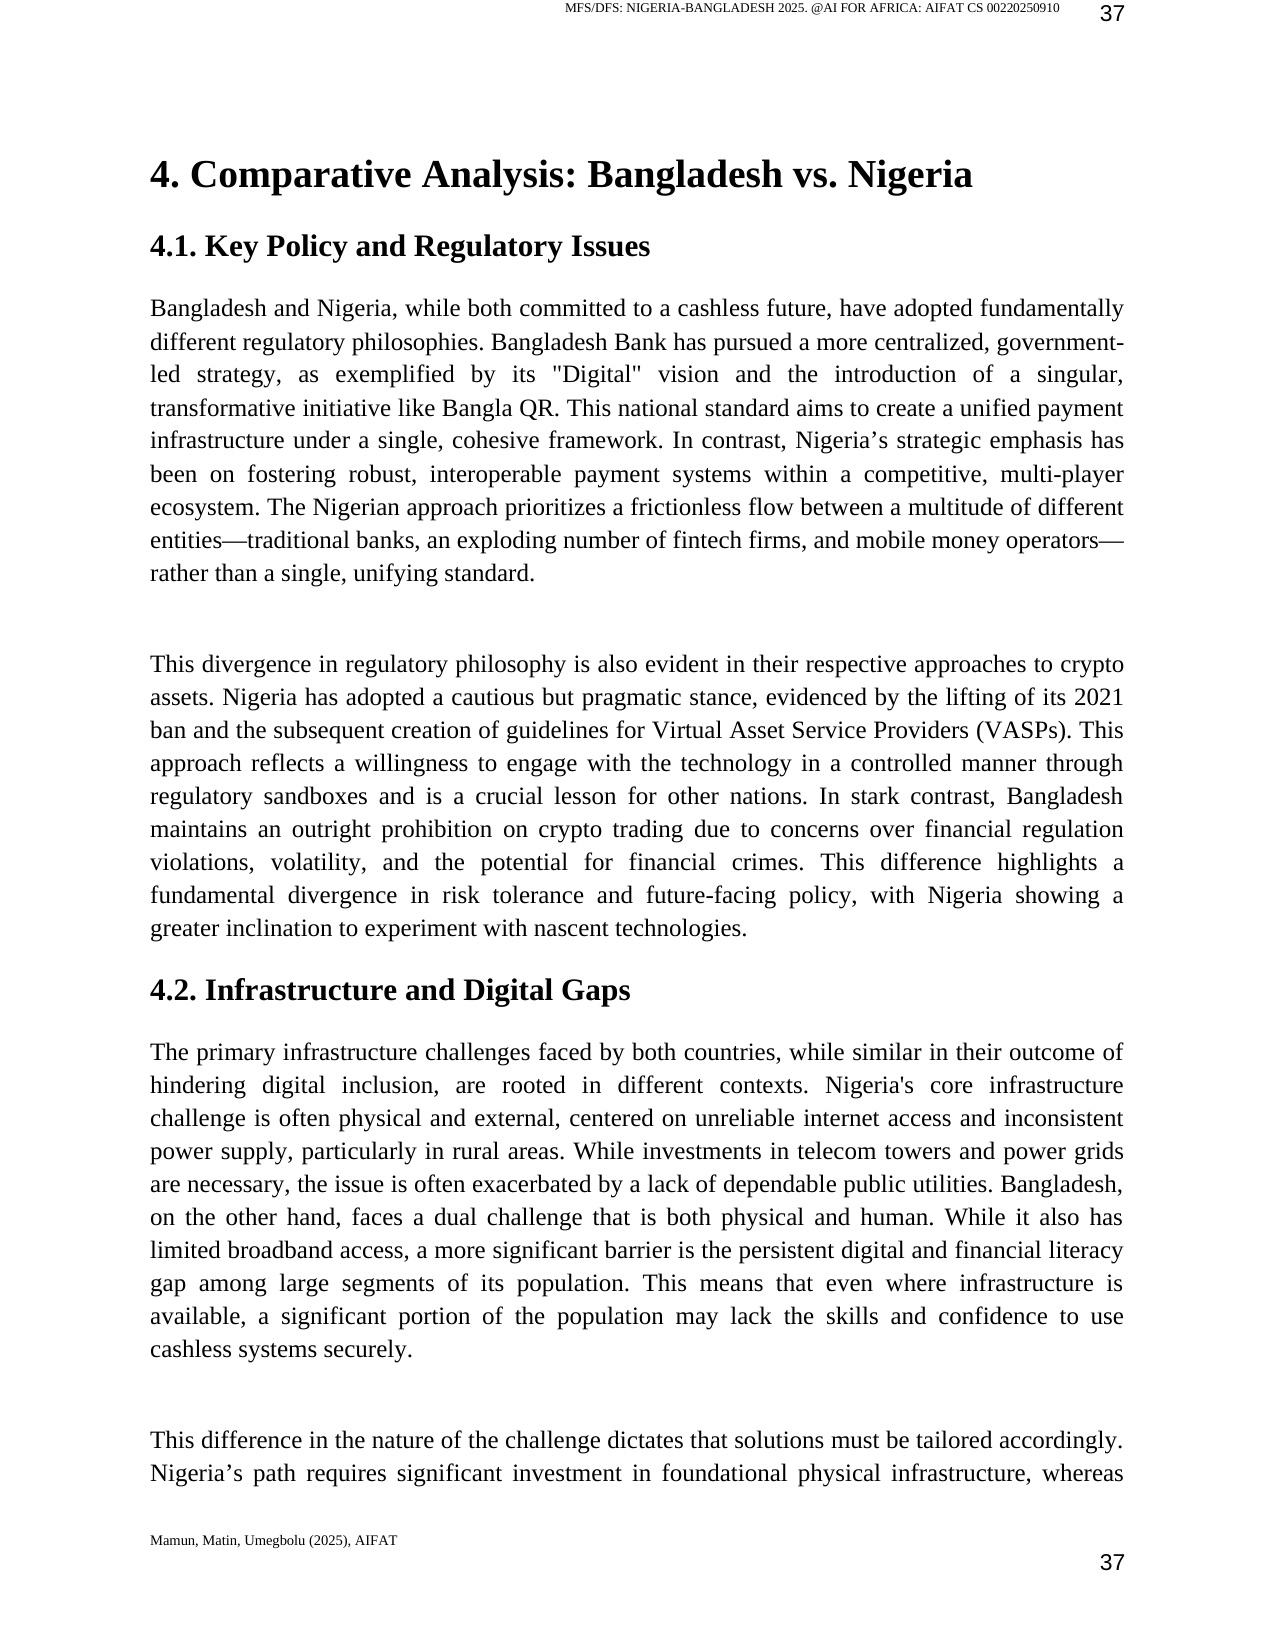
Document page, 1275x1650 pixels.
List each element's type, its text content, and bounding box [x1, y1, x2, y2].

subtitle 4.1. Key Policy and Regulatory Issues [150, 227, 1125, 263]
subtitle 4. Comparative Analysis: Bangladesh vs. Nigeria [150, 150, 1125, 196]
text The primary infrastructure challenges faced by both countries, while similar in their outcome of hindering digital inclusion, are rooted in different contexts. Nigeria's core infrastructure challenge is often physical and external, centered on unreliable internet access and inconsistent power supply, particularly in rural areas. While investments in telecom towers and power grids are necessary, the issue is often exacerbated by a lack of dependable public utilities. Bangladesh, on the other hand, faces a dual challenge that is both physical and human. While it also has limited broadband access, a more significant barrier is the persistent digital and financial literacy gap among large segments of its population. This means that even where infrastructure is available, a significant portion of the population may lack the skills and confidence to use cashless systems securely. [150, 1037, 1125, 1363]
subtitle 4.2. Infrastructure and Digital Gaps [150, 971, 1125, 1007]
text Bangladesh and Nigeria, while both committed to a cashless future, have adopted fundamentally different regulatory philosophies. Bangladesh Bank has pursued a more centralized, government-led strategy, as exemplified by its "Digital" vision and the introduction of a singular, transformative initiative like Bangla QR. This national standard aims to create a unified payment infrastructure under a single, cohesive framework. In contrast, Nigeria’s strategic emphasis has been on fostering robust, interoperable payment systems within a competitive, multi-player ecosystem. The Nigerian approach prioritizes a frictionless flow between a multitude of different entities—traditional banks, an exploding number of fintech firms, and mobile money operators—rather than a single, unifying standard. [150, 293, 1125, 586]
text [150, 1425, 1125, 1487]
text This divergence in regulatory philosophy is also evident in their respective approaches to crypto assets. Nigeria has adopted a cautious but pragmatic stance, evidenced by the lifting of its 2021 ban and the subsequent creation of guidelines for Virtual Asset Service Providers (VASPs). This approach reflects a willingness to engage with the technology in a controlled manner through regulatory sandboxes and is a crucial lesson for other nations. In stark contrast, Bangladesh maintains an outright prohibition on crypto trading due to concerns over financial regulation violations, volatility, and the potential for financial crimes. This difference highlights a fundamental divergence in risk tolerance and future-facing policy, with Nigeria showing a greater inclination to experiment with nascent technologies. [150, 649, 1125, 942]
